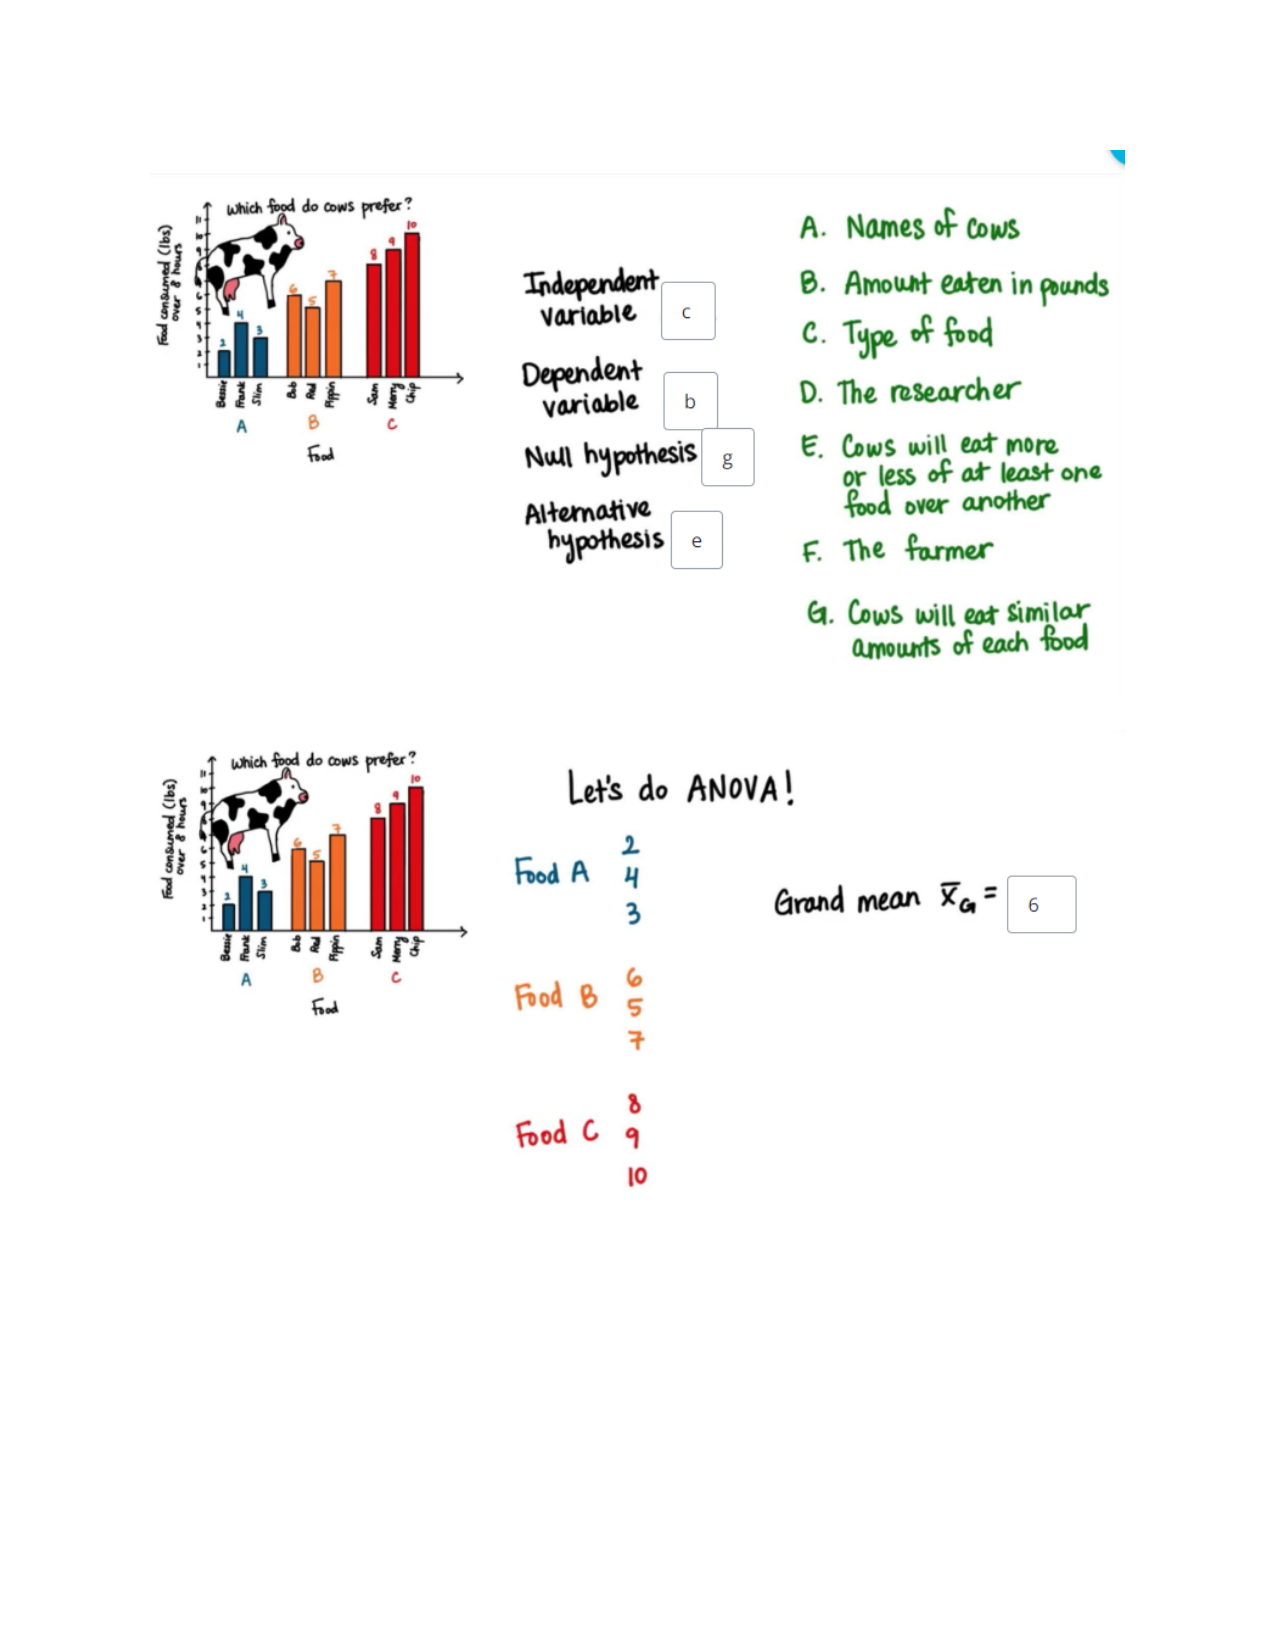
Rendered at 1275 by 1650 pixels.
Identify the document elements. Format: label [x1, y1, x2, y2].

picture [150, 730, 1125, 1228]
picture [150, 150, 1125, 696]
